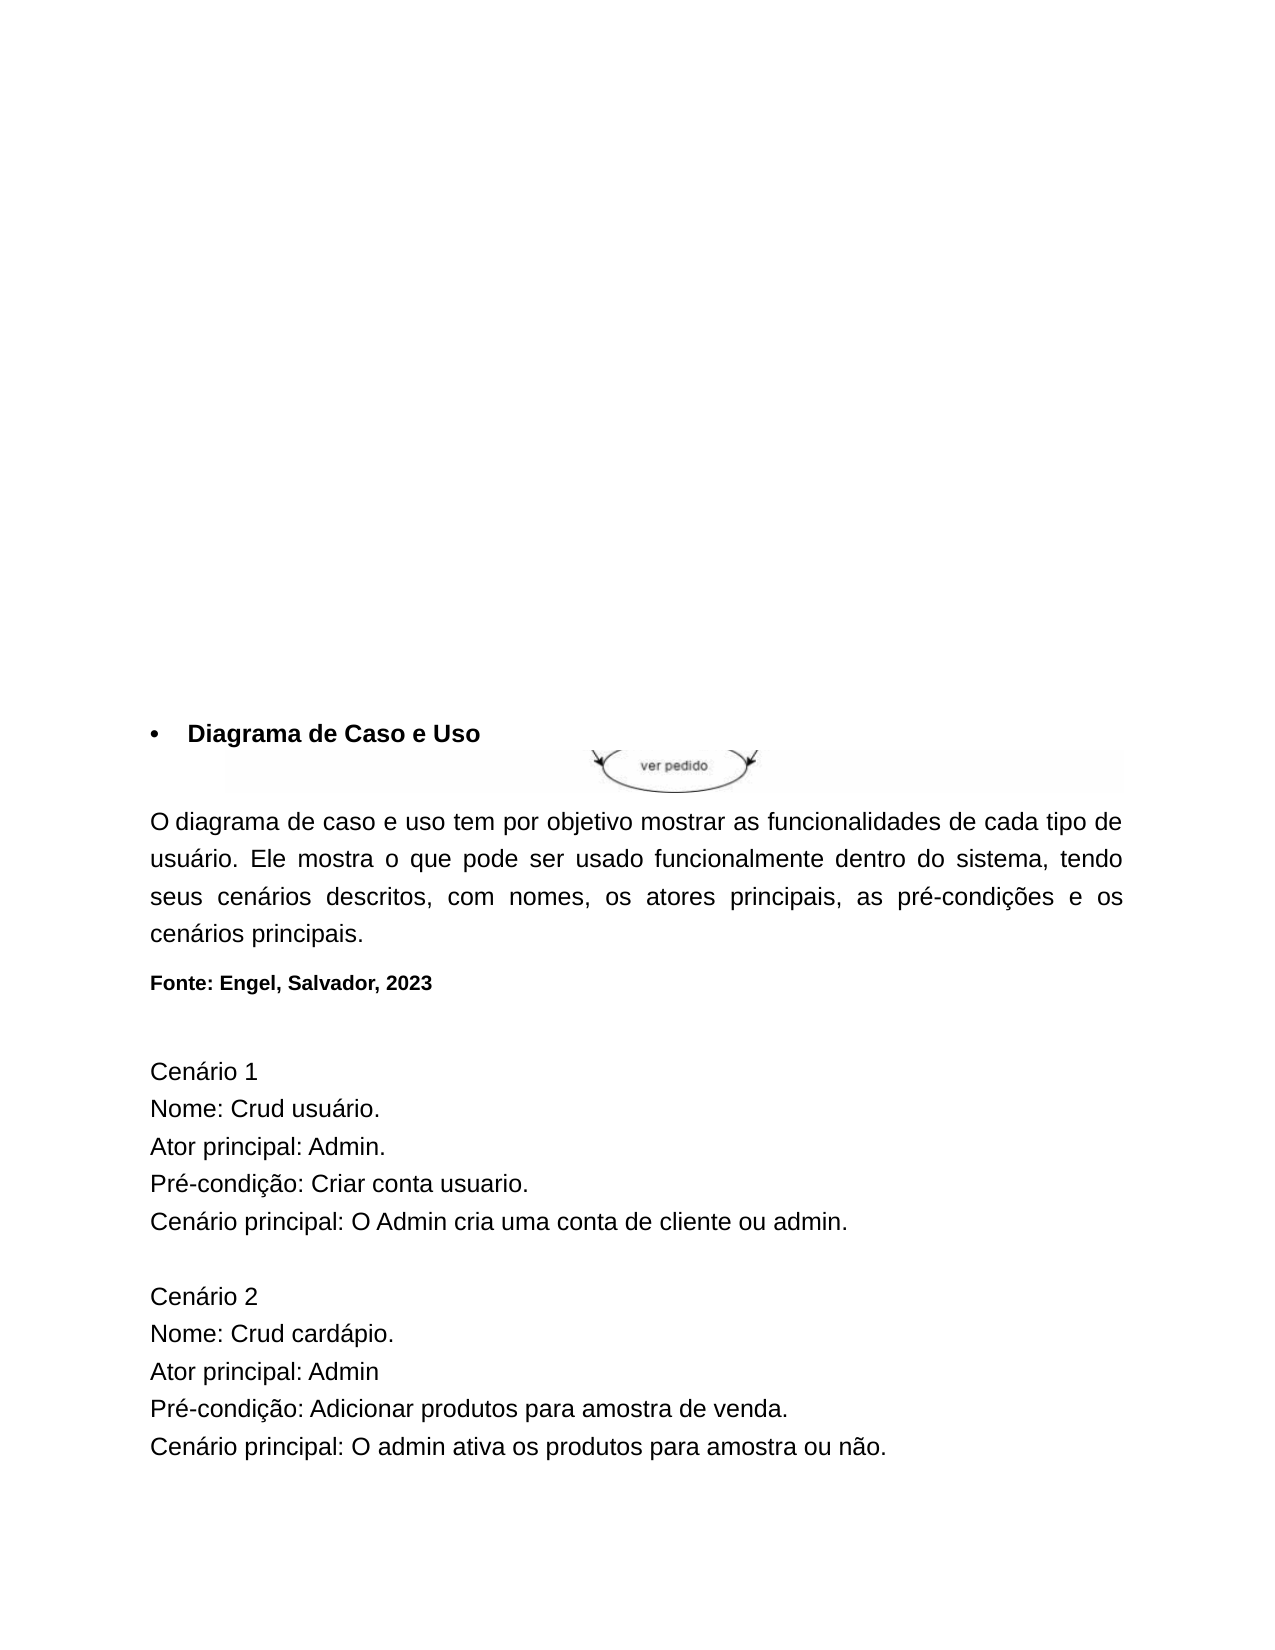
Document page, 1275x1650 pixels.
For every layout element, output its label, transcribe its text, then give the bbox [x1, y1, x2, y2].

text Cenário 2 [150, 1275, 1125, 1312]
text Cenário 1 [150, 1050, 1125, 1087]
text O diagrama de caso e uso tem por objetivo mostrar as funcionalidades de cada tipo de usuário. Ele mostra o que pode ser usado funcionalmente dentro do sistema, tendo seus cenários descritos, com nomes, os atores principais, as pré-condições e os cenários principais. [150, 762, 1125, 950]
text Ator principal: Admin [150, 1350, 1125, 1387]
text Cenário principal: O Admin cria uma conta de cliente ou admin. [150, 1200, 1125, 1237]
text Pré-condição: Adicionar produtos para amostra de venda. [150, 1387, 1125, 1425]
text Pré-condição: Criar conta usuario. [150, 1162, 1125, 1200]
text Ator principal: Admin. [150, 1125, 1125, 1162]
text Nome: Crud cardápio. [150, 1312, 1125, 1350]
text Fonte: Engel, Salvador, 2023 [150, 950, 1125, 1000]
text Nome: Crud usuário. [150, 1087, 1125, 1125]
list Diagrama de Caso e Uso [150, 712, 1125, 750]
text Cenário principal: O admin ativa os produtos para amostra ou não. [150, 1425, 1125, 1462]
